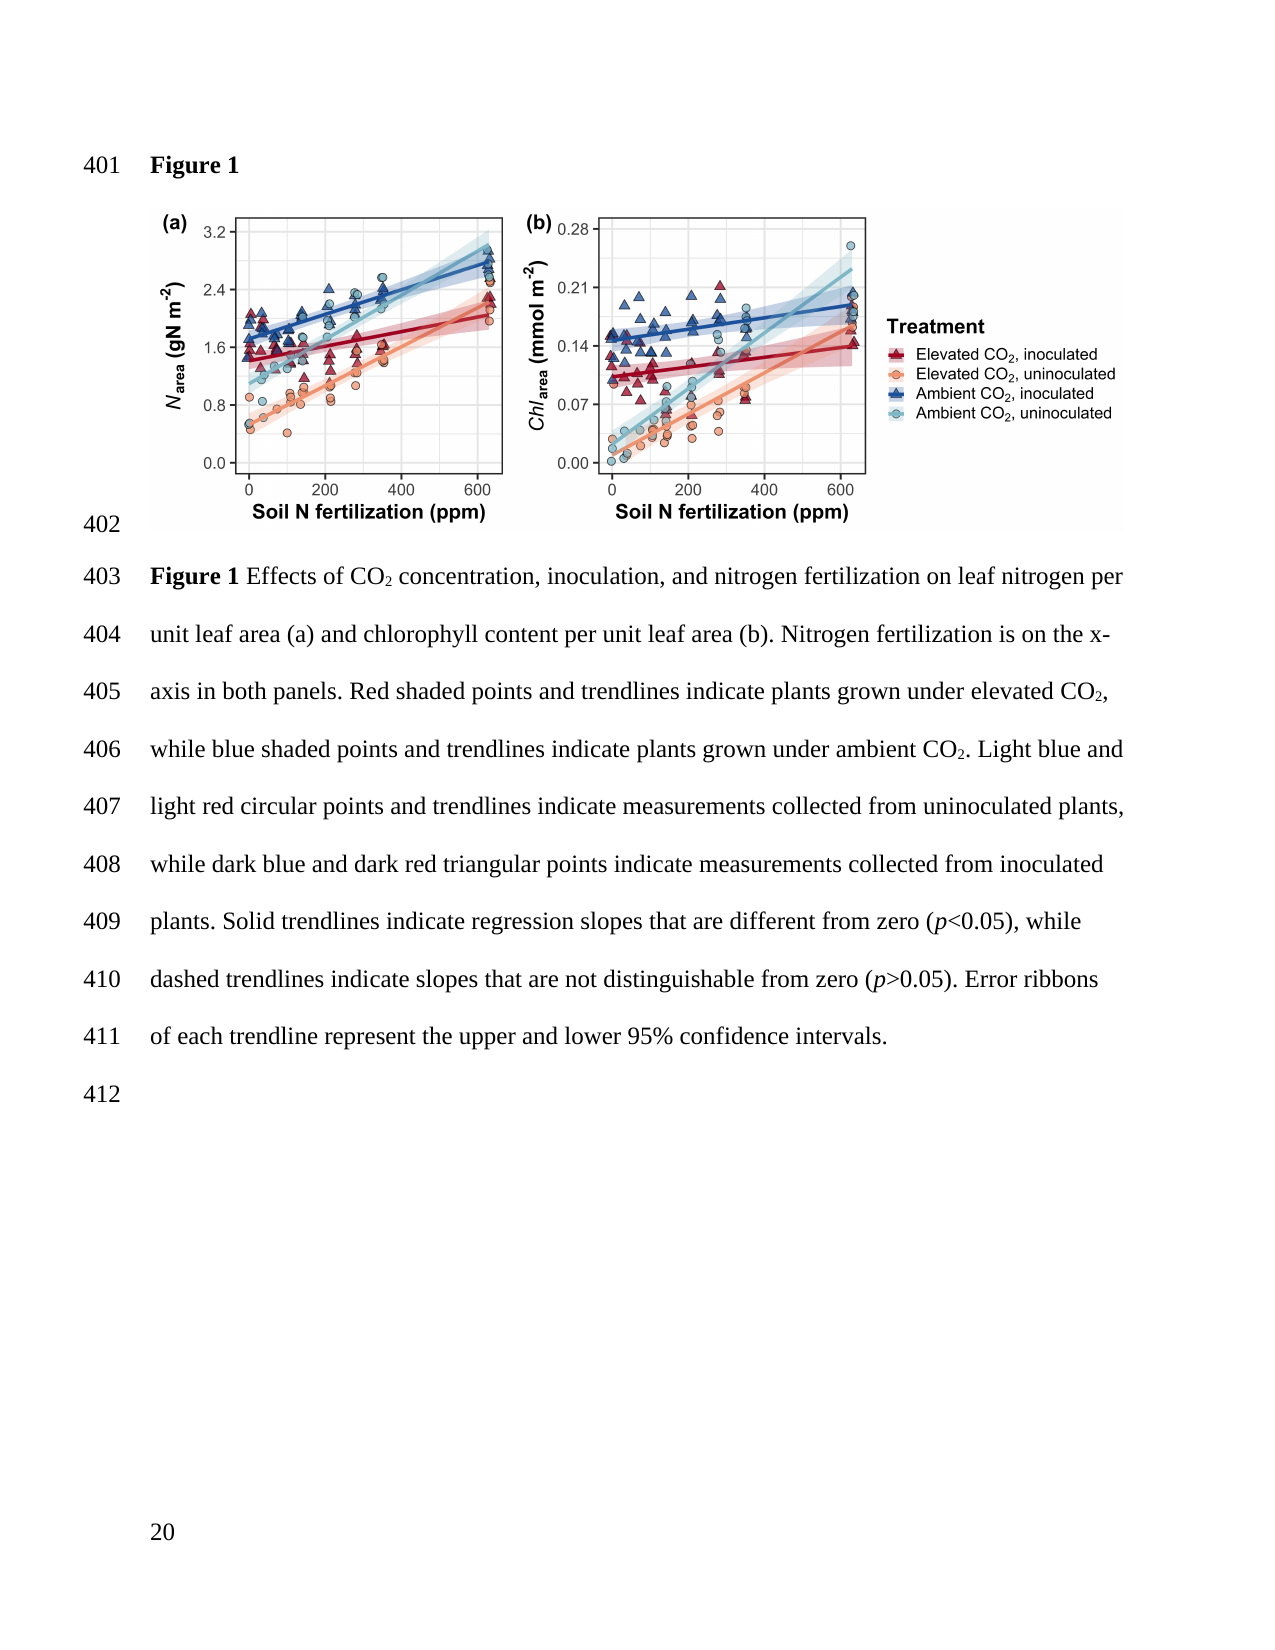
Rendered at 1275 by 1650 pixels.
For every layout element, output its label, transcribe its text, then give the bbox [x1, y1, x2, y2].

text Figure 1 Effects of CO2 concentration, inoculation, and nitrogen fertilization on leaf nitrogen per unit leaf area (a) and chlorophyll content per unit leaf area (b). Nitrogen fertilization is on the x-axis in both panels. Red shaded points and trendlines indicate plants grown under elevated CO2, while blue shaded points and trendlines indicate plants grown under ambient CO2. Light blue and light red circular points and trendlines indicate measurements collected from uninoculated plants, while dark blue and dark red triangular points indicate measurements collected from inoculated plants. Solid trendlines indicate regression slopes that are different from zero (p<0.05), while dashed trendlines indicate slopes that are not distinguishable from zero (p>0.05). Error ribbons of each trendline represent the upper and lower 95% confidence intervals. [150, 561, 1125, 1050]
text Figure 1 [150, 150, 1125, 179]
picture [150, 207, 1125, 533]
